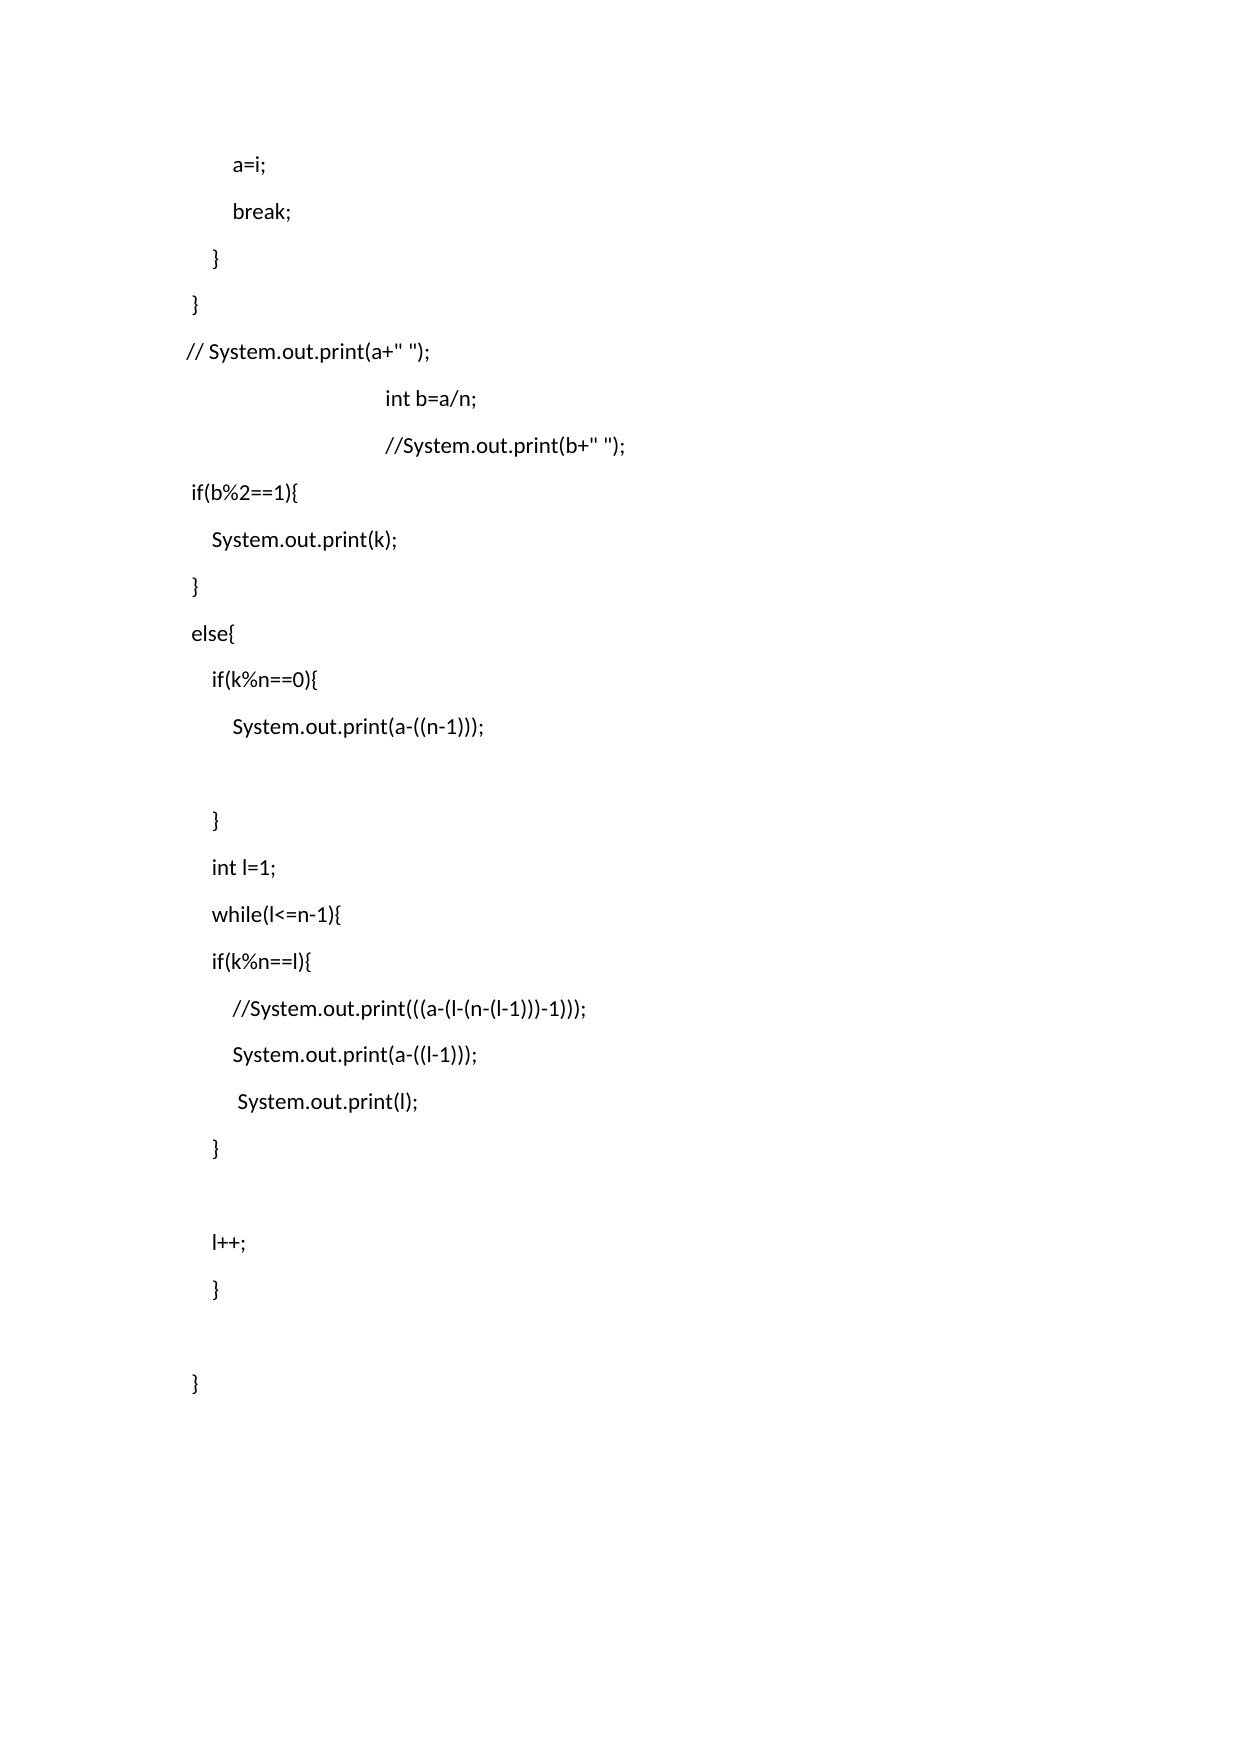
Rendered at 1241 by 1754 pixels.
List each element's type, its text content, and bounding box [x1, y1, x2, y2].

text System.out.print(a-((n-1))); [150, 712, 1090, 741]
text a=i; [150, 150, 1090, 178]
text } [150, 1369, 1090, 1397]
text //System.out.print(b+" "); [150, 431, 1090, 459]
text } [150, 806, 1090, 834]
text if(k%n==l){ [150, 947, 1090, 975]
text } [150, 291, 1090, 319]
text int l=1; [150, 853, 1090, 881]
text System.out.print(k); [150, 525, 1090, 553]
text //System.out.print(((a-(l-(n-(l-1)))-1))); [150, 994, 1090, 1022]
text l++; [150, 1228, 1090, 1256]
text while(l<=n-1){ [150, 900, 1090, 928]
text int b=a/n; [150, 384, 1090, 412]
text else{ [150, 619, 1090, 647]
text } [150, 1134, 1090, 1162]
text } [150, 1275, 1090, 1303]
text System.out.print(a-((l-1))); [150, 1041, 1090, 1069]
text if(b%2==1){ [150, 478, 1090, 506]
text if(k%n==0){ [150, 666, 1090, 694]
text } [150, 572, 1090, 600]
text break; [150, 197, 1090, 225]
text System.out.print(l); [150, 1087, 1090, 1116]
text } [150, 244, 1090, 272]
text // System.out.print(a+" "); [150, 337, 1090, 366]
